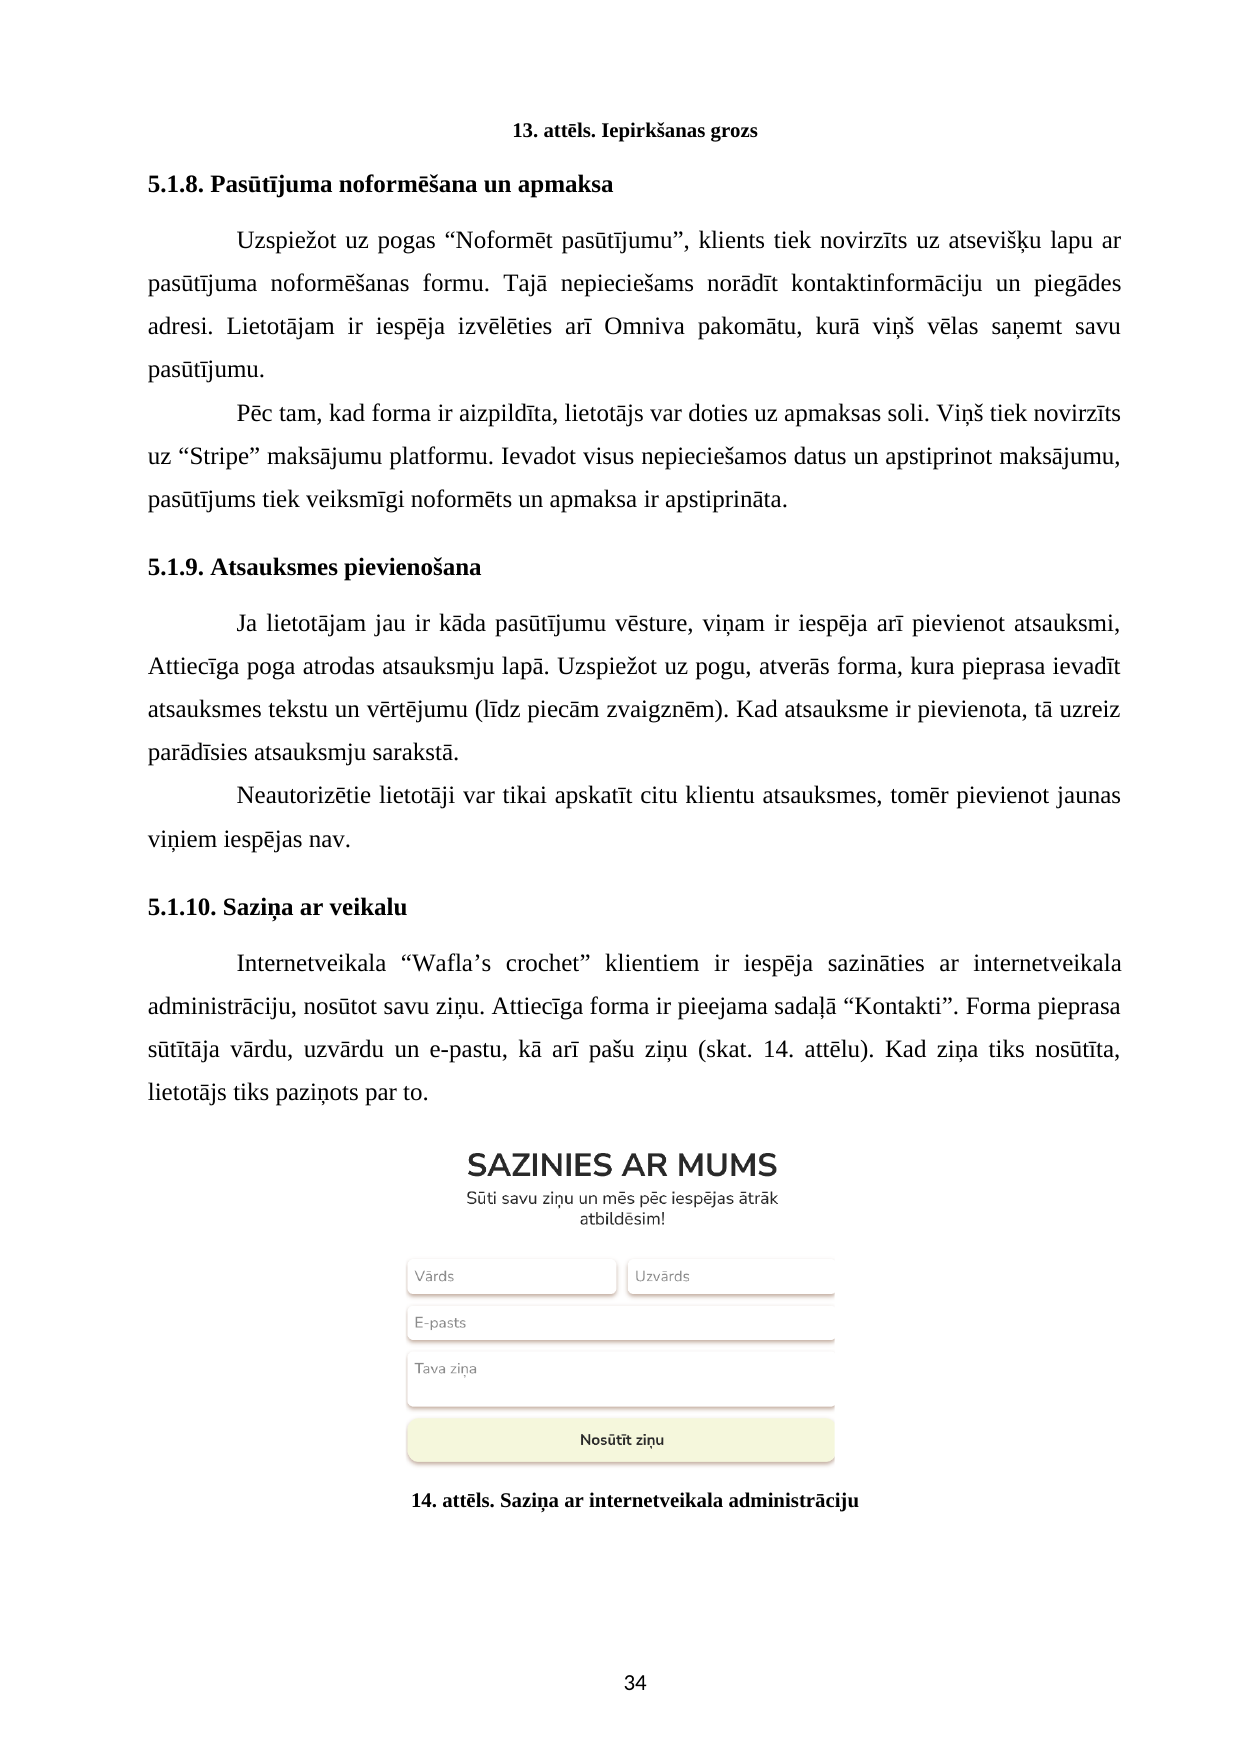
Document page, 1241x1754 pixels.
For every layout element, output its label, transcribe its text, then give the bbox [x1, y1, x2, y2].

picture [405, 1132, 835, 1472]
text Ja lietotājam jau ir kāda pasūtījumu vēsture, viņam ir iespēja arī pievienot atsauksmi, Attiecīga poga atrodas atsauksmju lapā. Uzspiežot uz pogu, atverās forma, kura pieprasa ievadīt atsauksmes tekstu un vērtējumu (līdz piecām zvaigznēm). Kad atsauksme ir pievienota, tā uzreiz parādīsies atsauksmju sarakstā. [148, 608, 1122, 766]
text 13. attēls. Iepirkšanas grozs [148, 118, 1122, 142]
subtitle 5.1.8. Pasūtījuma noformēšana un apmaksa [148, 169, 1122, 198]
text Pēc tam, kad forma ir aizpildīta, lietotājs var doties uz apmaksas soli. Viņš tiek novirzīts uz “Stripe” maksājumu platformu. Ievadot visus nepieciešamos datus un apstiprinot maksājumu, pasūtījums tiek veiksmīgi noformēts un apmaksa ir apstiprināta. [148, 398, 1122, 513]
text Uzspiežot uz pogas “Noformēt pasūtījumu”, klients tiek novirzīts uz atsevišķu lapu ar pasūtījuma noformēšanas formu. Tajā nepieciešams norādīt kontaktinformāciju un piegādes adresi. Lietotājam ir iespēja izvēlēties arī Omniva pakomātu, kurā viņš vēlas saņemt savu pasūtījumu. [148, 225, 1122, 383]
subtitle 5.1.10. Saziņa ar veikalu [148, 892, 1122, 921]
subtitle 5.1.9. Atsauksmes pievienošana [148, 552, 1122, 581]
text Internetveikala “Wafla’s crochet” klientiem ir iespēja sazināties ar internetveikala administrāciju, nosūtot savu ziņu. Attiecīga forma ir pieejama sadaļā “Kontakti”. Forma pieprasa sūtītāja vārdu, uzvārdu un e-pastu, kā arī pašu ziņu (skat. 14. attēlu). Kad ziņa tiks nosūtīta, lietotājs tiks paziņots par to. [148, 948, 1122, 1106]
text Neautorizētie lietotāji var tikai apskatīt citu klientu atsauksmes, tomēr pievienot jaunas viņiem iespējas nav. [148, 781, 1122, 852]
